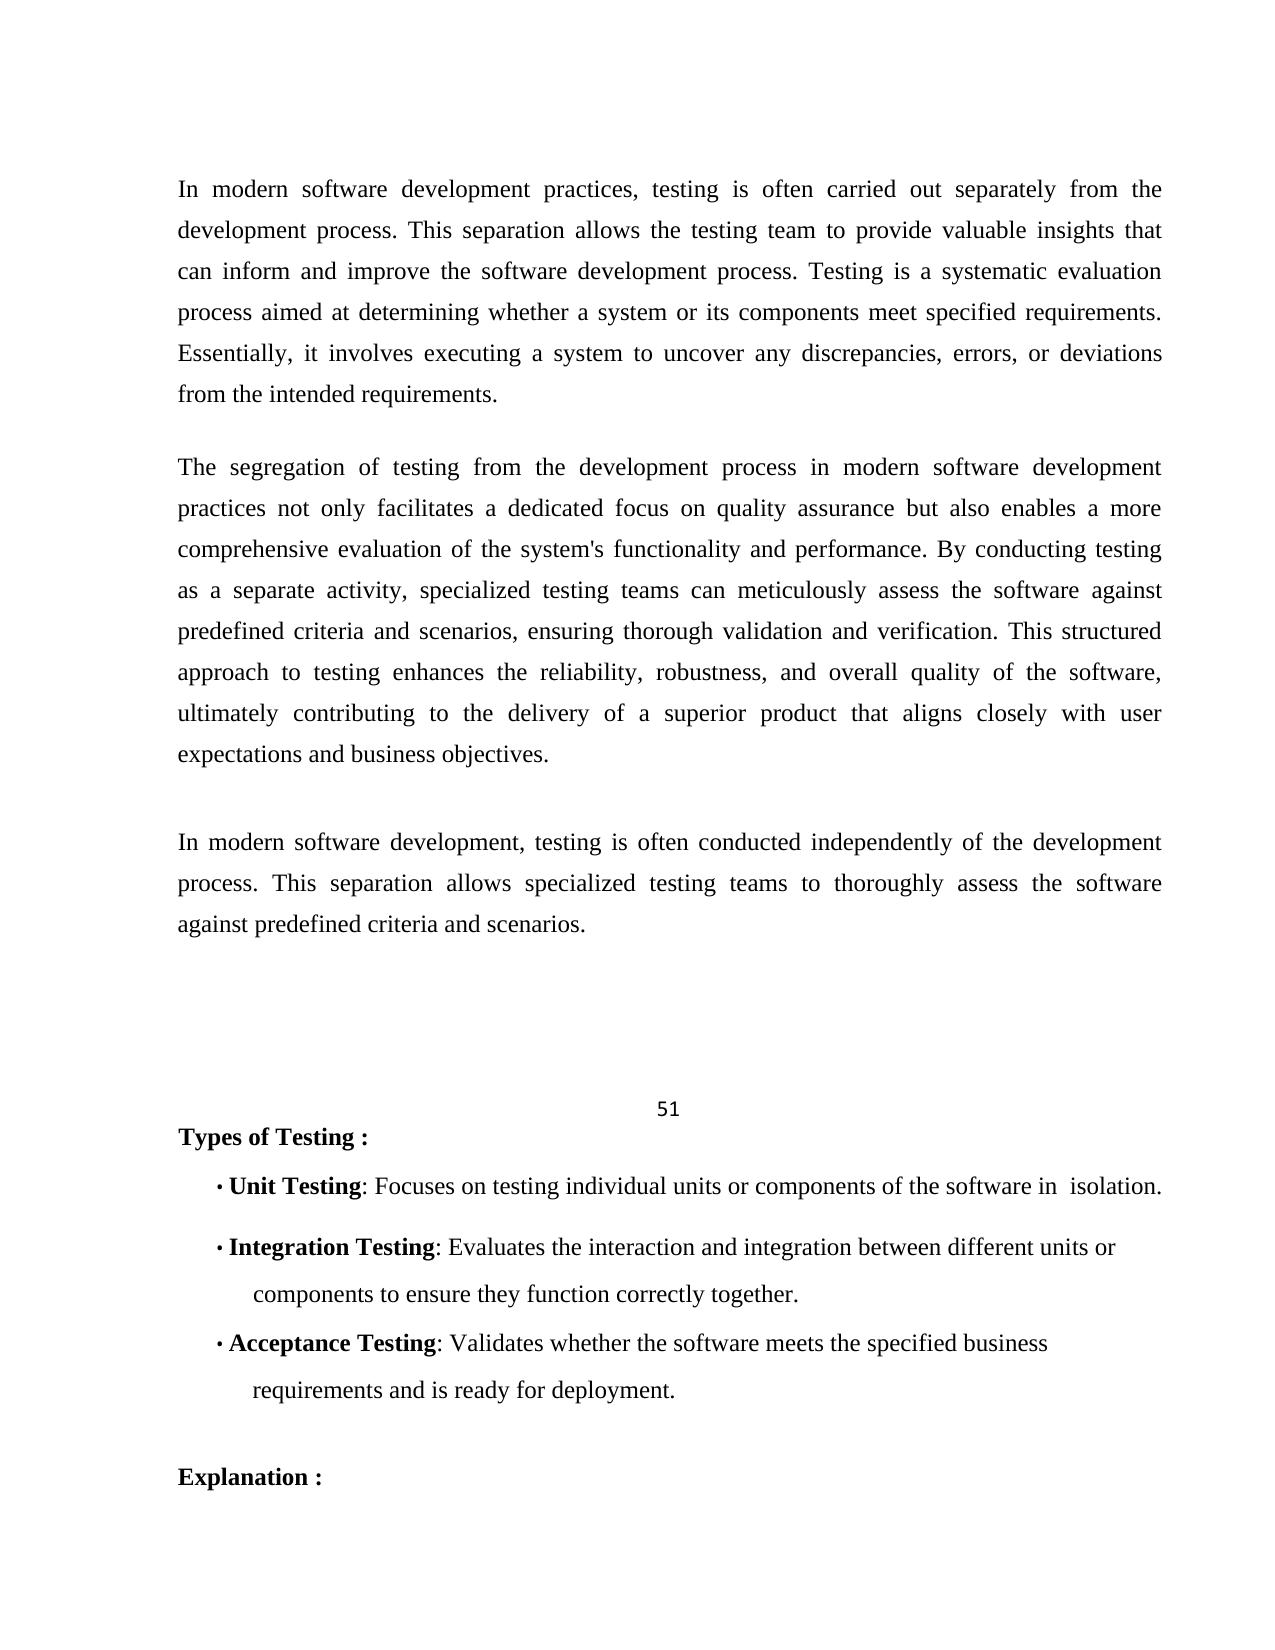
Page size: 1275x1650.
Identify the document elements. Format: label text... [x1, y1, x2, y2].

text Explanation : [178, 1462, 1200, 1491]
text • Integration Testing: Evaluates the interaction and integration between different units or components to ensure they function correctly together. [216, 1226, 1163, 1307]
text The segregation of testing from the development process in modern software development practices not only facilitates a dedicated focus on quality assurance but also enables a more comprehensive evaluation of the system's functionality and performance. By conducting testing as a separate activity, specialized testing teams can meticulously assess the software against predefined criteria and scenarios, ensuring thorough validation and verification. This structured approach to testing enhances the reliability, robustness, and overall quality of the software, ultimately contributing to the delivery of a superior product that aligns closely with user expectations and business objectives. [177, 452, 1163, 768]
text Types of Testing : [178, 1122, 1200, 1151]
text In modern software development, testing is often conducted independently of the development process. This separation allows specialized testing teams to thoroughly assess the software against predefined criteria and scenarios. [177, 827, 1163, 937]
text In modern software development practices, testing is often carried out separately from the development process. This separation allows the testing team to provide valuable insights that can inform and improve the software development process. Testing is a systematic evaluation process aimed at determining whether a system or its components meet specified requirements. Essentially, it involves executing a system to uncover any discrepancies, errors, or deviations from the intended requirements. [177, 174, 1163, 408]
text 51 [657, 1094, 1200, 1122]
text • Unit Testing: Focuses on testing individual units or components of the software in isolation. [216, 1165, 1163, 1206]
text • Acceptance Testing: Validates whether the software meets the specified business requirements and is ready for deployment. [216, 1322, 1163, 1404]
